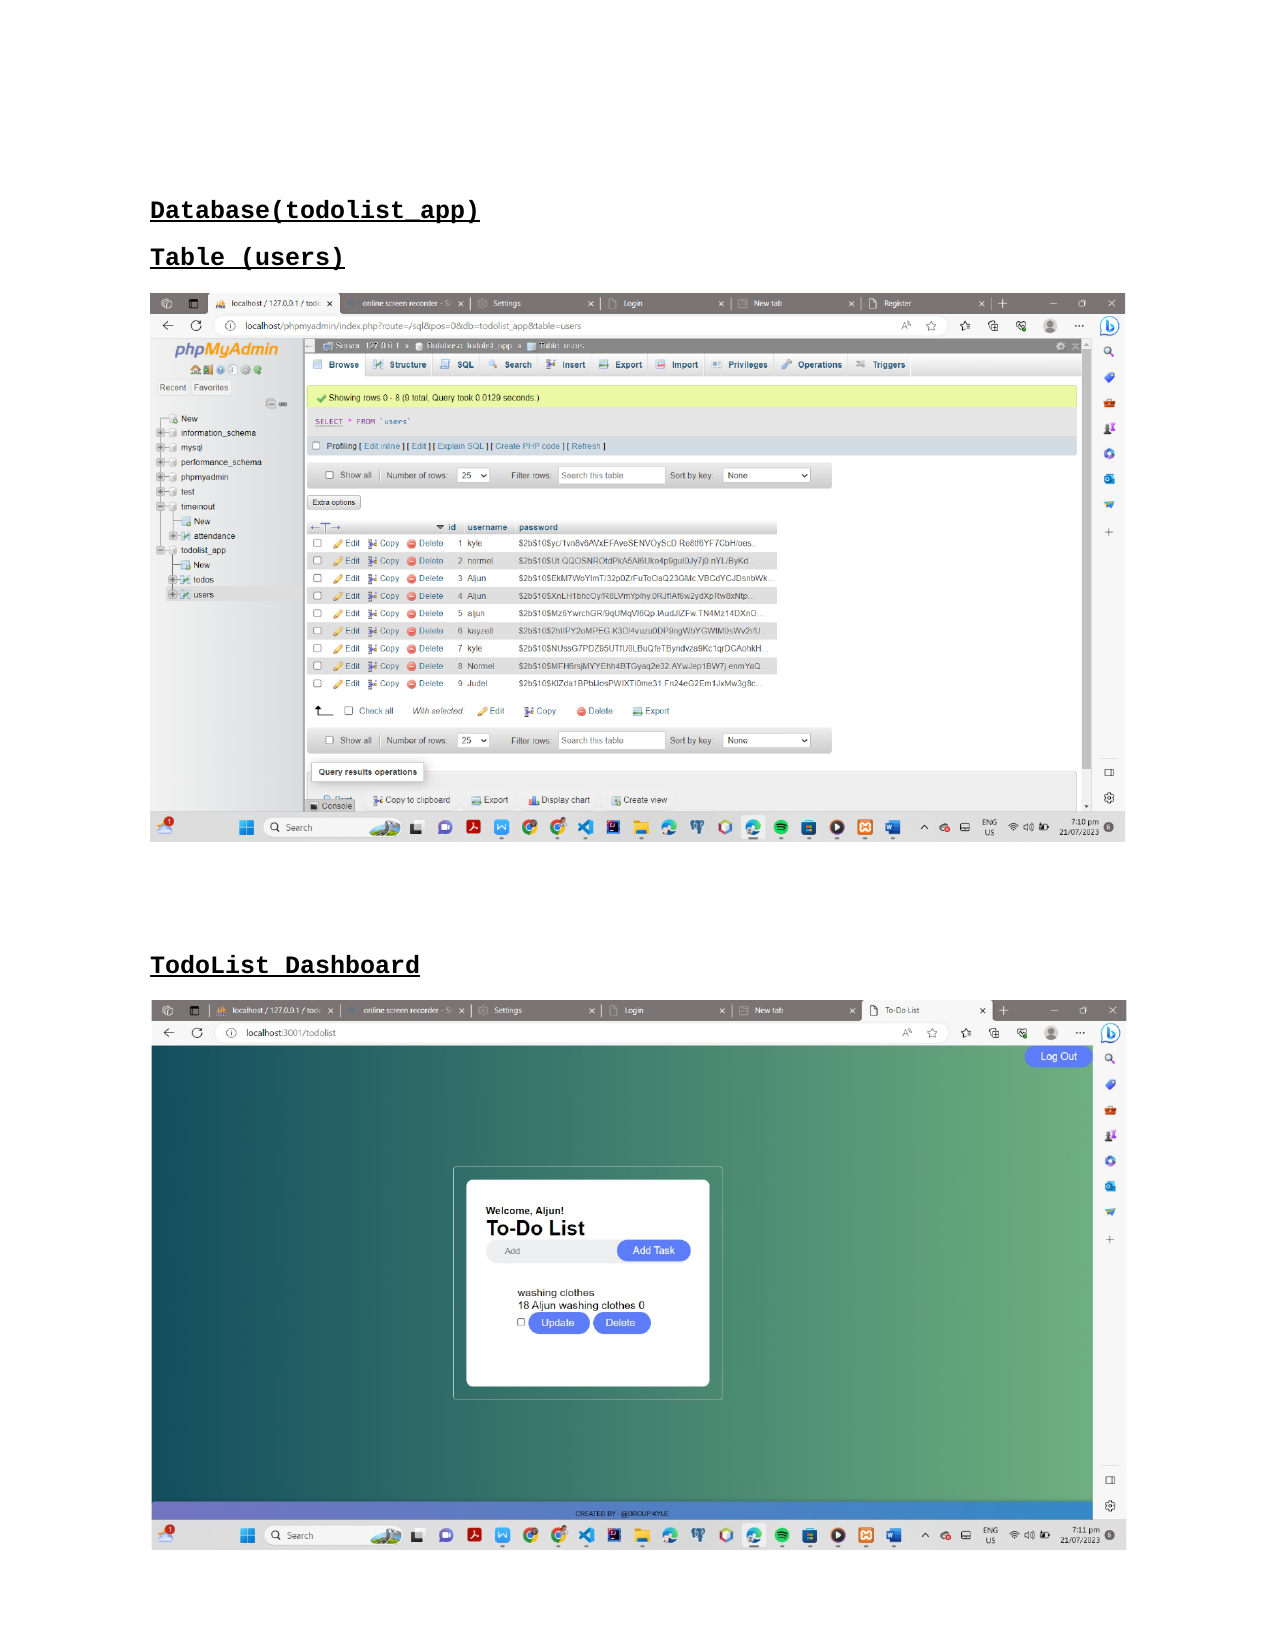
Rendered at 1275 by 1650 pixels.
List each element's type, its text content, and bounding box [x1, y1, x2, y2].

text Database(todolist_app) [150, 197, 1125, 226]
picture [151, 1000, 1127, 1550]
text TodoList Dashboard [150, 952, 1125, 981]
picture [150, 293, 1125, 842]
text Table (users) [150, 244, 1125, 273]
